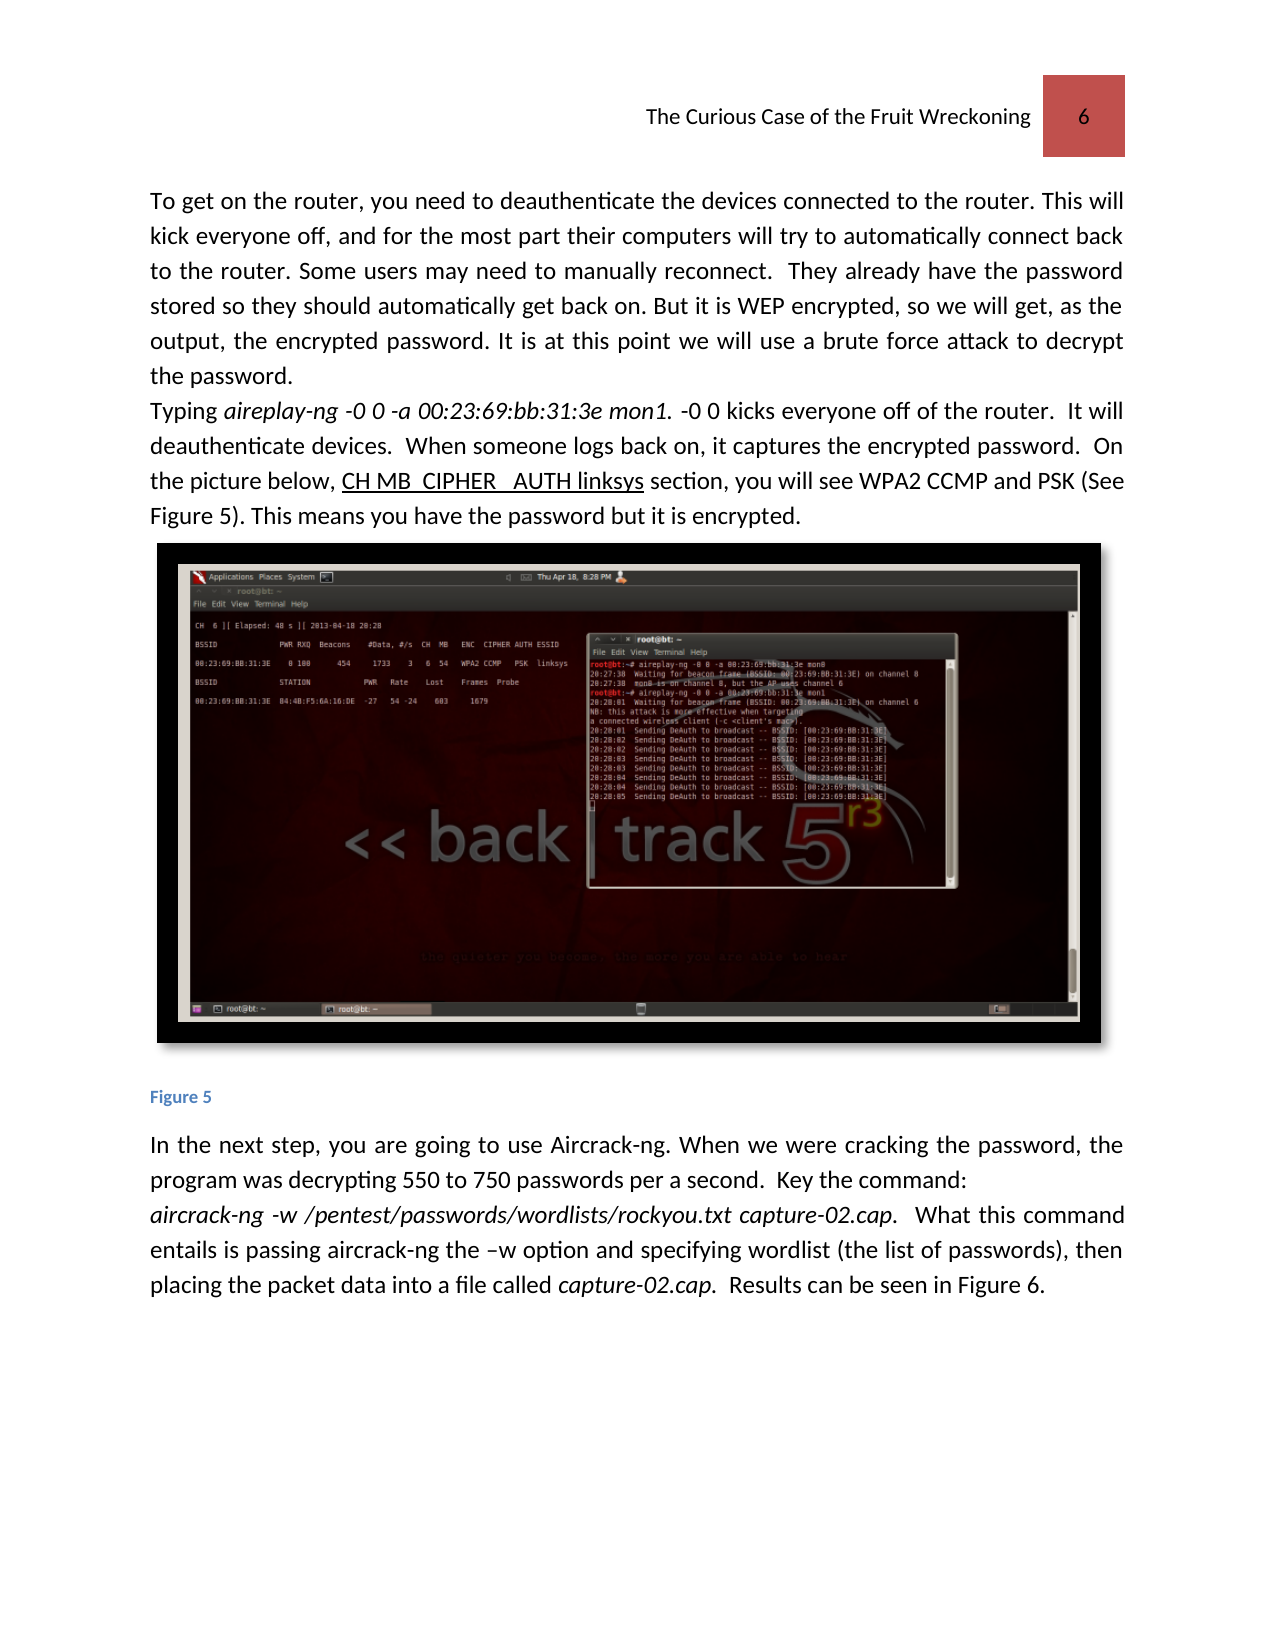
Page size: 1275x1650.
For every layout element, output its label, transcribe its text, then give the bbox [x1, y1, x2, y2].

text Figure 5 [150, 1086, 1125, 1108]
text In the next step, you are going to use Aircrack-ng. When we were cracking the password, the program was decrypting 550 to 750 passwords per a second. Key the command: [150, 1129, 1125, 1195]
text Typing aireplay-ng -0 0 -a 00:23:69:bb:31:3e mon1. -0 0 kicks everyone off of the router. It will deauthenticate devices. When someone logs back on, it captures the encrypted password. On the picture below, CH MB CIPHER AUTH linksys section, you will see WPA2 CCMP and PSK (See Figure 5). This means you have the password but it is encrypted. [150, 396, 1125, 531]
picture [178, 564, 1080, 1022]
text To get on the router, you need to deauthenticate the devices connected to the router. This will kick everyone off, and for the most part their computers will try to automatically connect back to the router. Some users may need to manually reconnect. They already have the password stored so they should automatically get back on. But it is WEP encrypted, so we will get, as the output, the encrypted password. It is at this point we will use a brute force attack to decrypt the password. [150, 186, 1125, 391]
text aircrack-ng -w /pentest/passwords/wordlists/rockyou.txt capture-02.cap. What this command entails is passing aircrack-ng the –w option and specifying wordlist (the list of passwords), then placing the packet data into a file called capture-02.cap. Results can be seen in Figure 6. [150, 1199, 1125, 1300]
